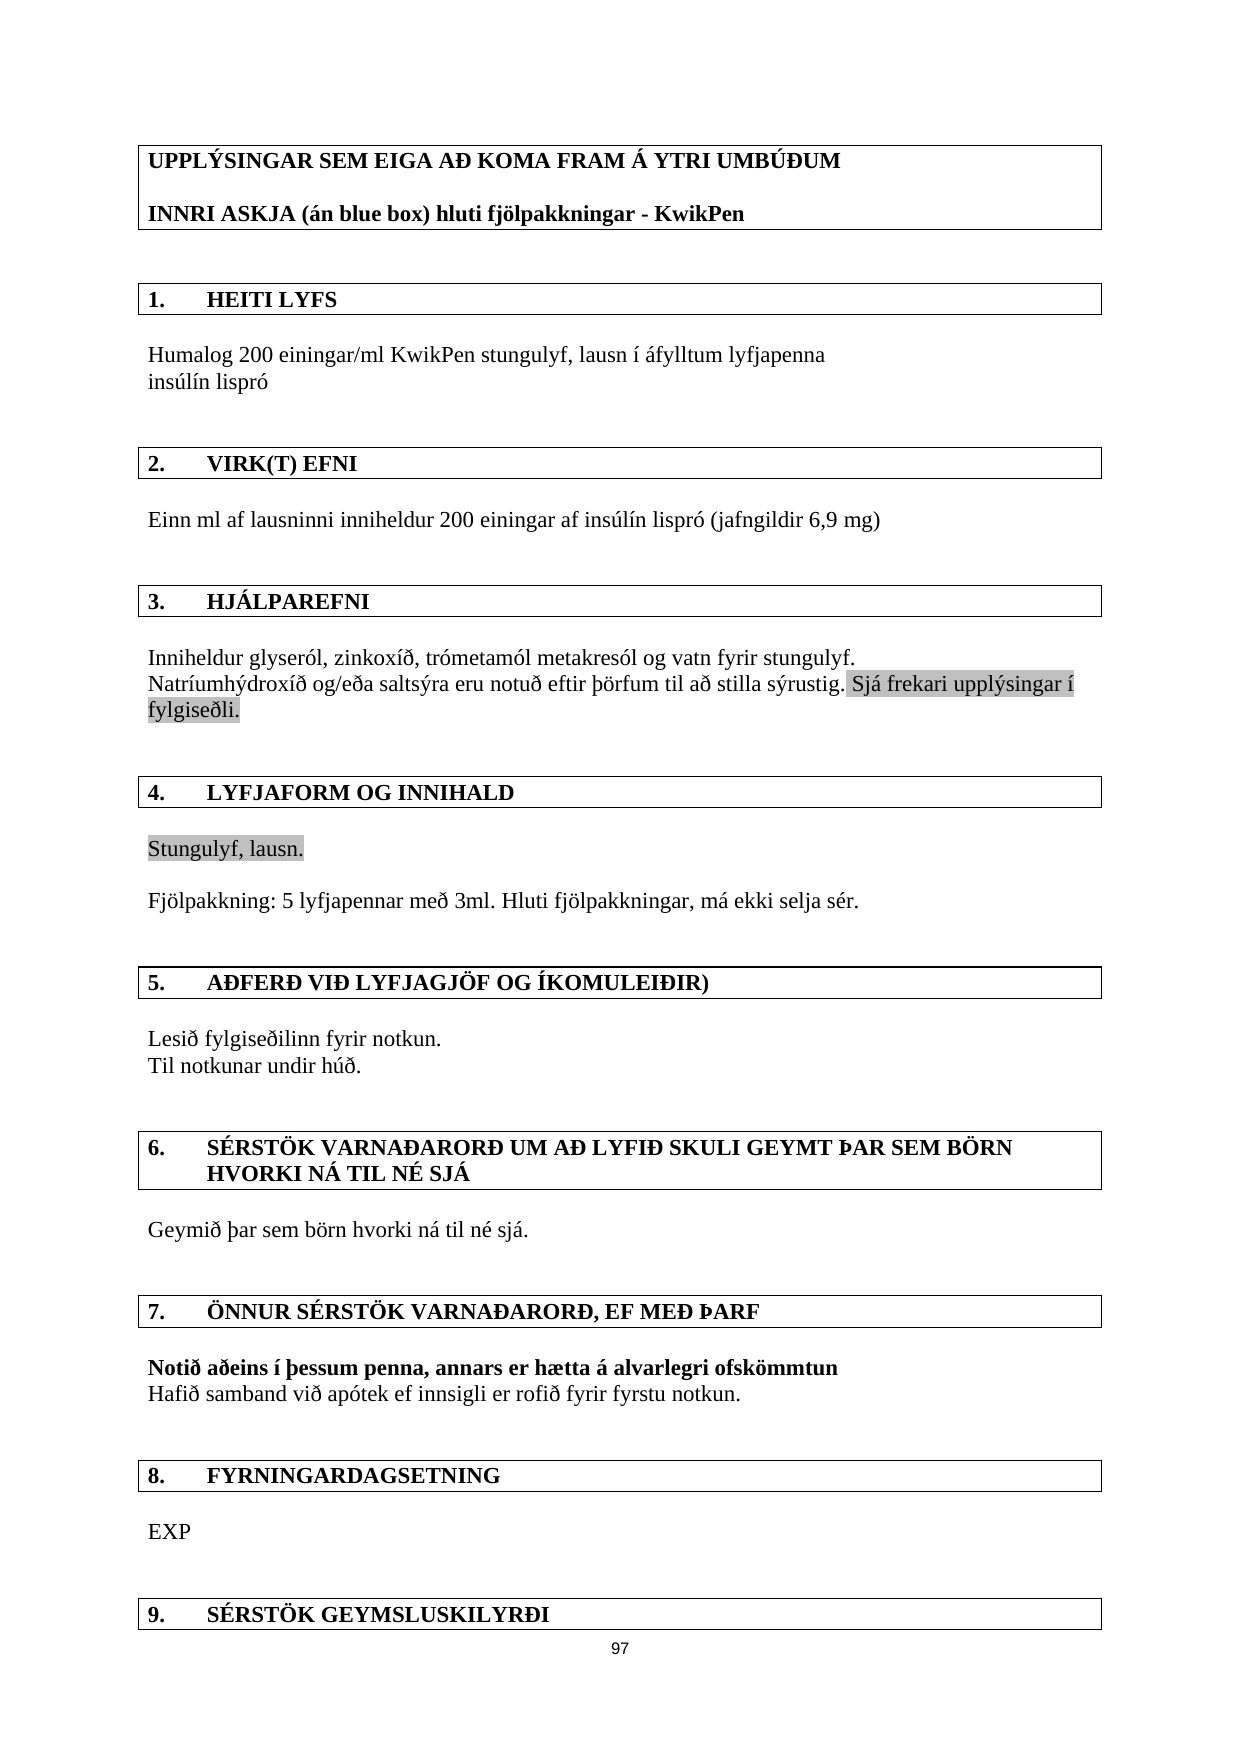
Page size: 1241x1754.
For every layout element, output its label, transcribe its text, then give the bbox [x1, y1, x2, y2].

text Til notkunar undir húð. [148, 1052, 1093, 1078]
text Fjölpakkning: 5 lyfjapennar með 3ml. Hluti fjölpakkningar, má ekki selja sér. [148, 887, 1093, 914]
text 8. FYRNINGARDAGSETNING [139, 1461, 1101, 1491]
text 1. HEITI LYFS [139, 284, 1101, 314]
text 3. HJÁLPAREFNI [139, 586, 1101, 616]
text Inniheldur glyseról, zinkoxíð, trómetamól metakresól og vatn fyrir stungulyf. [148, 644, 1093, 670]
text 9. SÉRSTÖK GEYMSLUSKILYRÐI [139, 1599, 1101, 1629]
text 7. ÖNNUR SÉRSTÖK VARNAÐARORÐ, EF MEÐ ÞARF [139, 1296, 1101, 1327]
text Einn ml af lausninni inniheldur 200 einingar af insúlín lispró (jafngildir 6,9 mg) [148, 506, 1093, 532]
text Stungulyf, lausn. [148, 834, 1093, 861]
text Geymið þar sem börn hvorki ná til né sjá. [148, 1216, 1093, 1242]
text EXP [148, 1518, 1093, 1545]
text 5. AÐFERÐ VIÐ LYFJAGJÖF OG ÍKOMULEIÐIR) [139, 968, 1101, 998]
text Lesið fylgiseðilinn fyrir notkun. [148, 1025, 1093, 1052]
text UPPLÝSINGAR SEM EIGA AÐ KOMA FRAM Á YTRI UMBÚÐUM [139, 146, 1101, 174]
text Natríumhýdroxíð og/eða saltsýra eru notuð eftir þörfum til að stilla sýrustig. Sjá frekari upplýsingar í fylgiseðli. [148, 670, 1093, 723]
text 6. SÉRSTÖK VARNAÐARORÐ UM AÐ LYFIÐ SKULI GEYMT ÞAR SEM BÖRN HVORKI NÁ TIL NÉ SJÁ [139, 1132, 1101, 1189]
text 2. VIRK(T) EFNI [139, 448, 1101, 478]
text Hafið samband við apótek ef innsigli er rofið fyrir fyrstu notkun. [148, 1380, 1093, 1407]
text INNRI ASKJA (án blue box) hluti fjölpakkningar - KwikPen [139, 197, 1101, 229]
text Humalog 200 einingar/ml KwikPen stungulyf, lausn í áfylltum lyfjapenna [148, 341, 1093, 368]
text 4. LYFJAFORM OG INNIHALD [139, 777, 1101, 807]
text insúlín lispró [148, 368, 1093, 394]
text Notið aðeins í þessum penna, annars er hætta á alvarlegri ofskömmtun [148, 1354, 1093, 1380]
